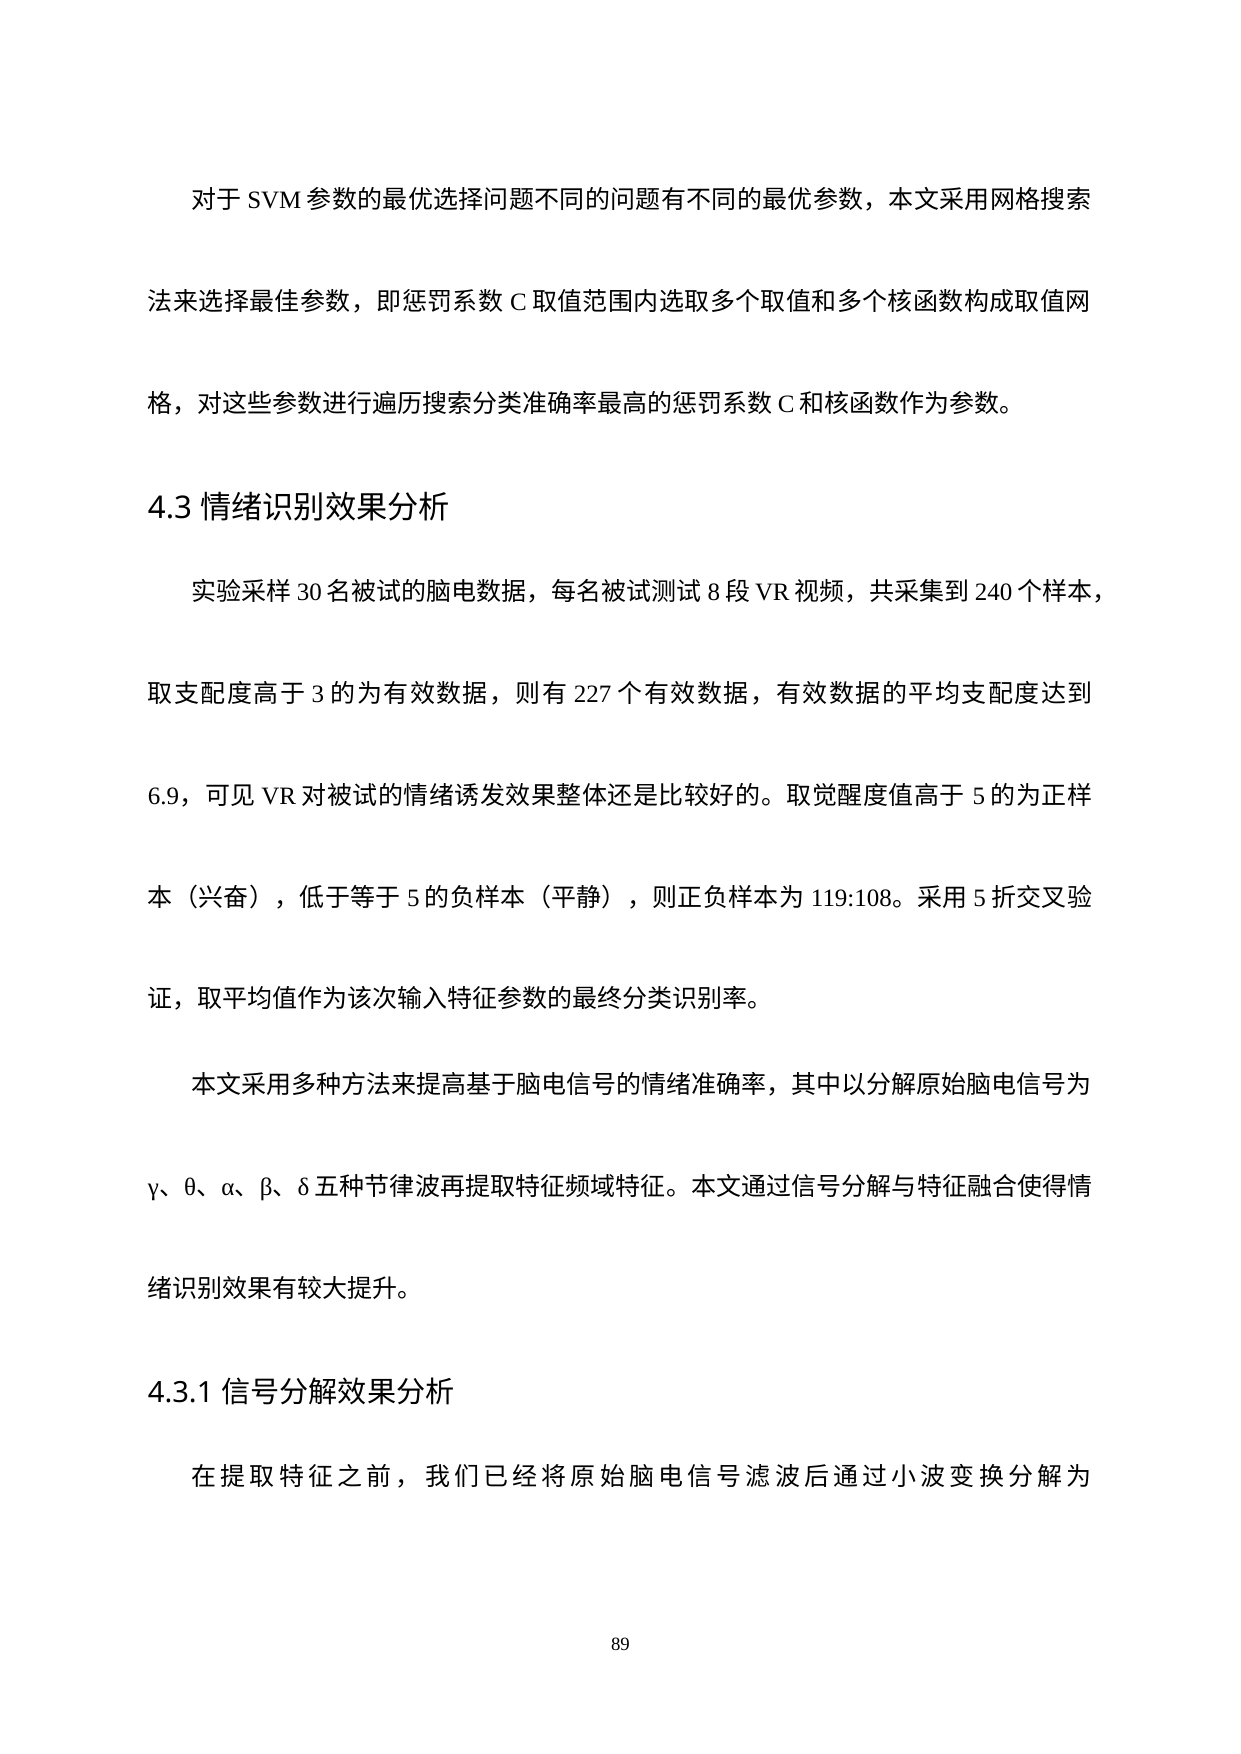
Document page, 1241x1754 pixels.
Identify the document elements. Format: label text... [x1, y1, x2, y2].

text 本文采用多种方法来提高基于脑电信号的情绪准确率，其中以分解原始脑电信号为γ、θ、α、β、δ五种节律波再提取特征频域特征。本文通过信号分解与特征融合使得情绪识别效果有较大提升。 [148, 1049, 1092, 1321]
text 对于SVM参数的最优选择问题不同的问题有不同的最优参数，本文采用网格搜索法来选择最佳参数，即惩罚系数C取值范围内选取多个取值和多个核函数构成取值网格，对这些参数进行遍历搜索分类准确率最高的惩罚系数C和核函数作为参数。 [148, 164, 1092, 436]
subtitle 4.3 情绪识别效果分析 [148, 471, 1092, 538]
text 实验采样30名被试的脑电数据，每名被试测试8段VR视频，共采集到240个样本，取支配度高于3的为有效数据，则有227个有效数据，有效数据的平均支配度达到6.9，可见VR对被试的情绪诱发效果整体还是比较好的。取觉醒度值高于5的为正样本（兴奋），低于等于5的负样本（平静），则正负样本为119:108。采用5折交叉验证，取平均值作为该次输入特征参数的最终分类识别率。 [148, 556, 1092, 1031]
subtitle 4.3.1 信号分解效果分析 [148, 1356, 1092, 1424]
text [148, 1441, 1092, 1509]
